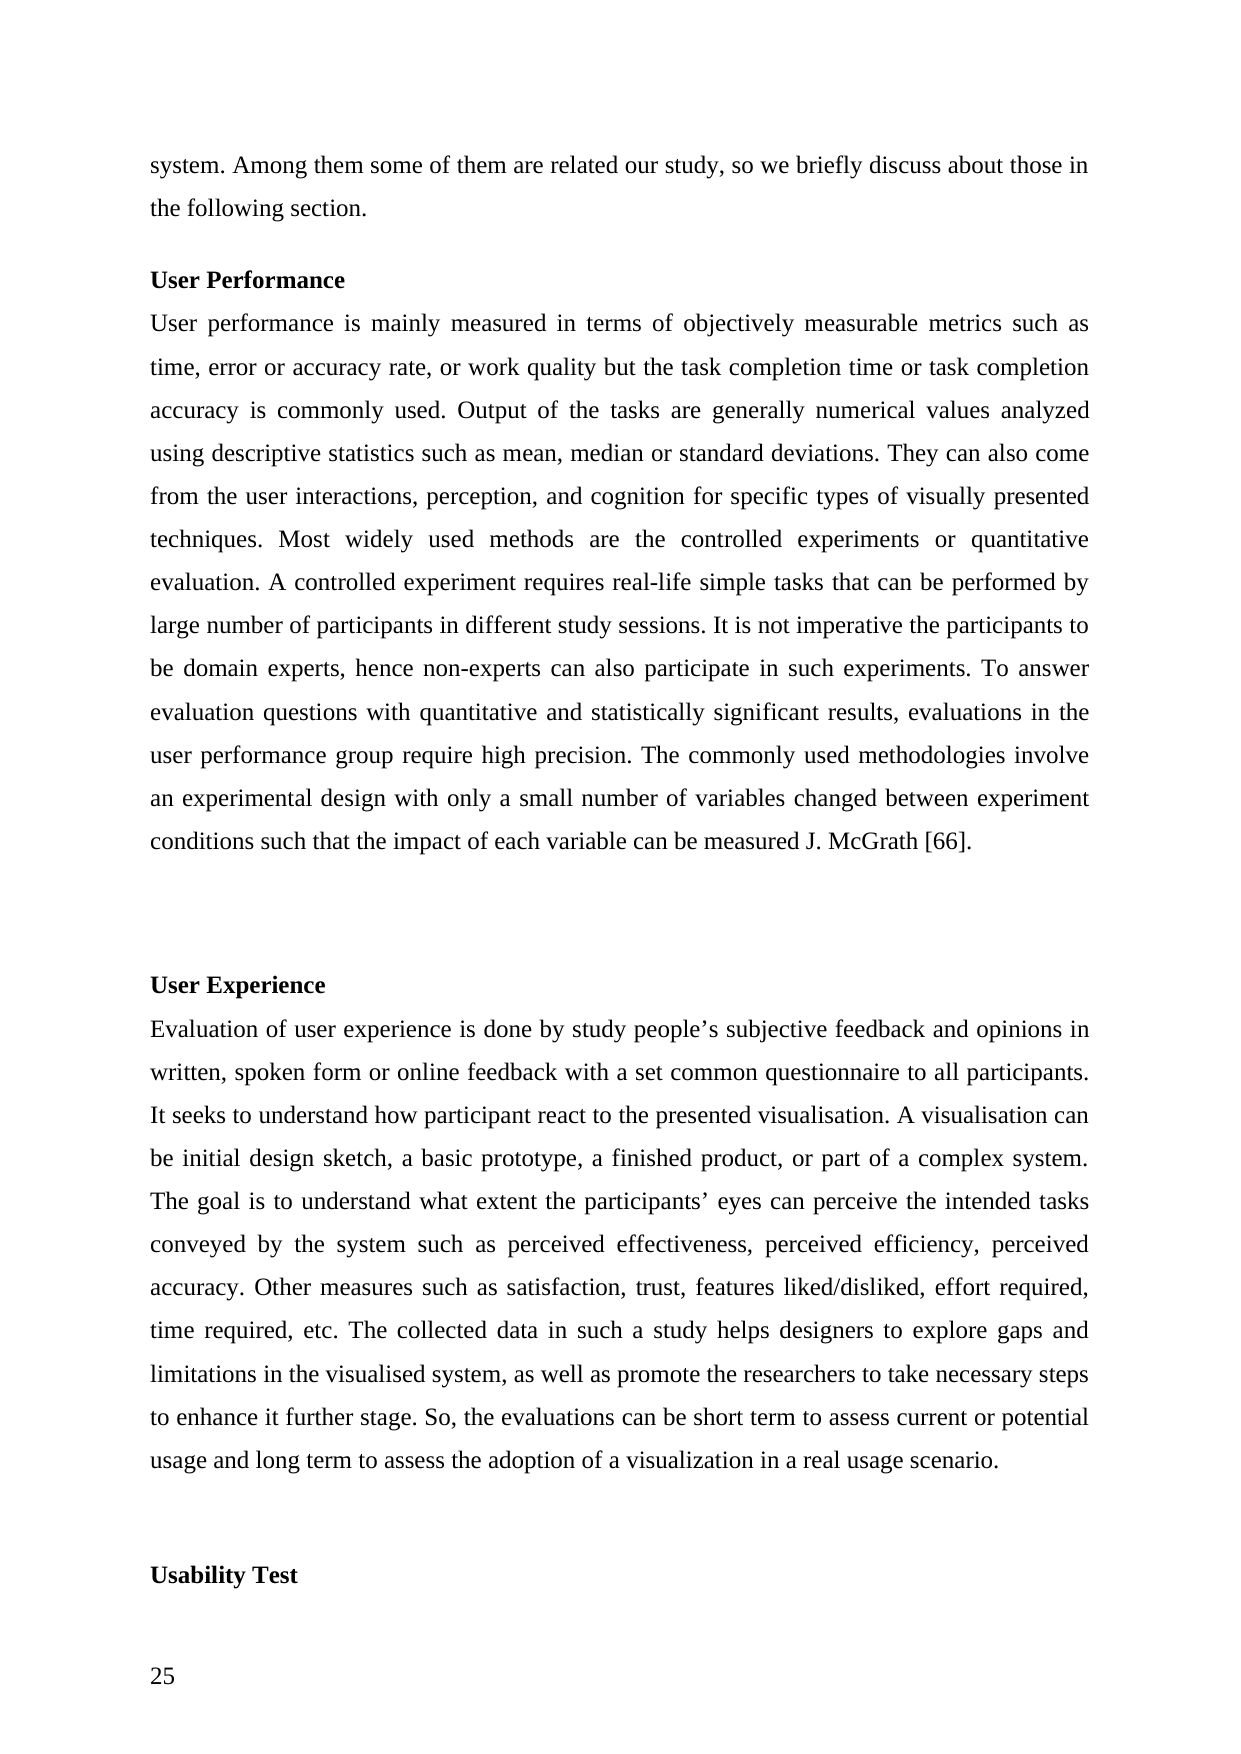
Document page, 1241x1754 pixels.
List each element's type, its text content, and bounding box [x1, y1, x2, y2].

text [150, 1517, 1090, 1589]
text User Experience Evaluation of user experience is done by study people’s subjective feedback and opinions in written, spoken form or online feedback with a set common questionnaire to all participants. It seeks to understand how participant react to the presented visualisation. A visualisation can be initial design sketch, a basic prototype, a finished product, or part of a complex system. The goal is to understand what extent the participants’ eyes can perceive the intended tasks conveyed by the system such as perceived effectiveness, perceived efficiency, perceived accuracy. Other measures such as satisfaction, trust, features liked/disliked, effort required, time required, etc. The collected data in such a study helps designers to explore gaps and limitations in the visualised system, as well as promote the researchers to take necessary steps to enhance it further stage. So, the evaluations can be short term to assess current or potential usage and long term to assess the adoption of a visualization in a real usage scenario. [150, 971, 1090, 1474]
text User Performance User performance is mainly measured in terms of objectively measurable metrics such as time, error or accuracy rate, or work quality but the task completion time or task completion accuracy is commonly used. Output of the tasks are generally numerical values analyzed using descriptive statistics such as mean, median or standard deviations. They can also come from the user interactions, perception, and cognition for specific types of visually presented techniques. Most widely used methods are the controlled experiments or quantitative evaluation. A controlled experiment requires real-life simple tasks that can be performed by large number of participants in different study sessions. It is not imperative the participants to be domain experts, hence non-experts can also participate in such experiments. To answer evaluation questions with quantitative and statistically significant results, evaluations in the user performance group require high precision. The commonly used methodologies involve an experimental design with only a small number of variables changed between experiment conditions such that the impact of each variable can be measured J. McGrath [66]. [150, 265, 1090, 855]
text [150, 150, 1090, 222]
